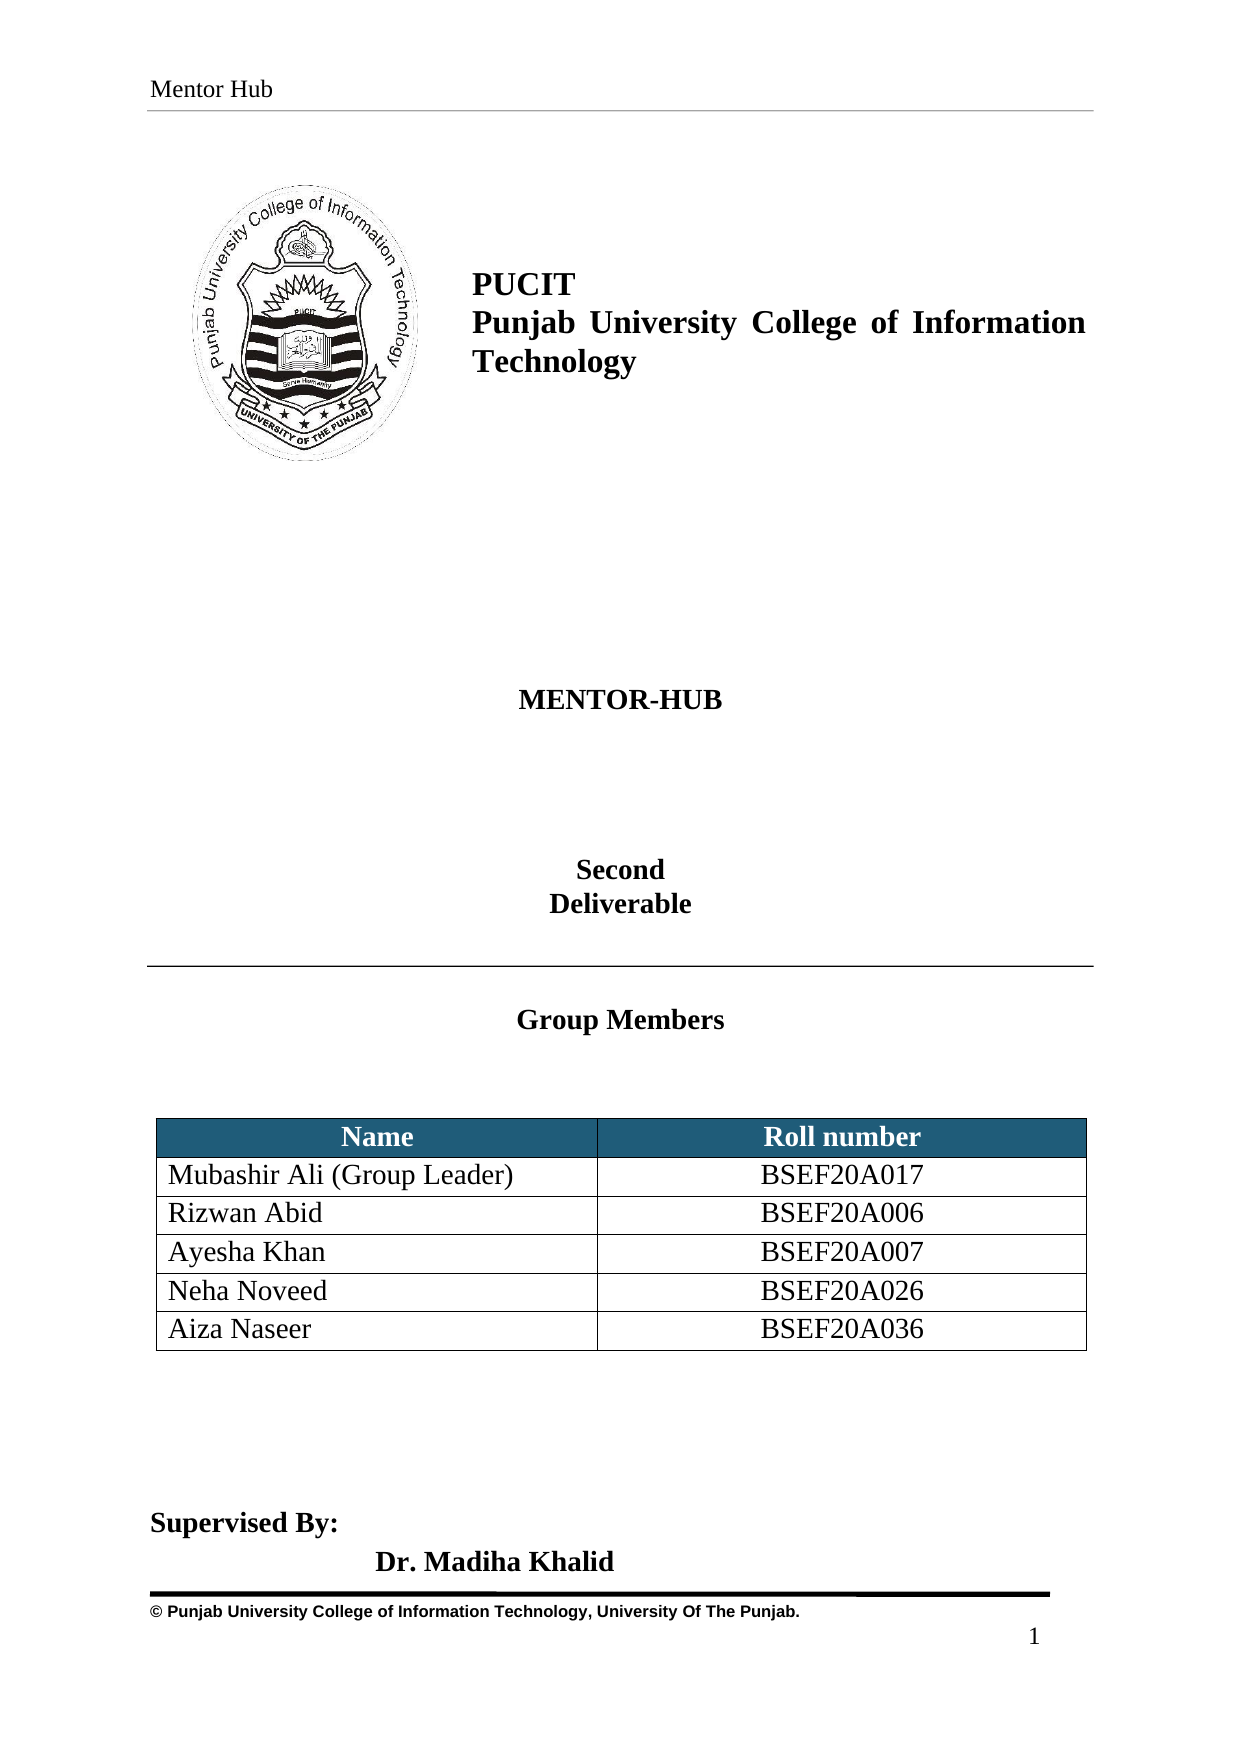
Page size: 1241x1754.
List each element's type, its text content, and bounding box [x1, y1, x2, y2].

table_header Name [157, 1119, 597, 1157]
table_cell Rizwan Abid [157, 1197, 597, 1234]
table_cell BSEF20A006 [598, 1197, 1086, 1234]
subtitle PUCIT [472, 264, 1121, 303]
table_cell Neha Noveed [157, 1274, 597, 1311]
table_header Roll number [598, 1119, 1086, 1157]
table_cell BSEF20A026 [598, 1274, 1086, 1311]
table_cell Ayesha Khan [157, 1235, 597, 1273]
picture [192, 185, 418, 461]
table_cell Aiza Naseer [157, 1312, 597, 1350]
text Dr. Madiha Khalid [375, 1544, 1121, 1577]
text Group Members [507, 1002, 733, 1036]
table_cell BSEF20A017 [598, 1158, 1086, 1196]
table_cell BSEF20A036 [598, 1312, 1086, 1350]
table_cell Mubashir Ali (Group Leader) [157, 1158, 597, 1196]
text Supervised By: [150, 1505, 1121, 1539]
text Punjab University College of Information Technology [472, 303, 1087, 379]
table_cell BSEF20A007 [598, 1235, 1086, 1273]
text Second Deliverable [507, 852, 733, 919]
text MENTOR-HUB [507, 682, 733, 715]
